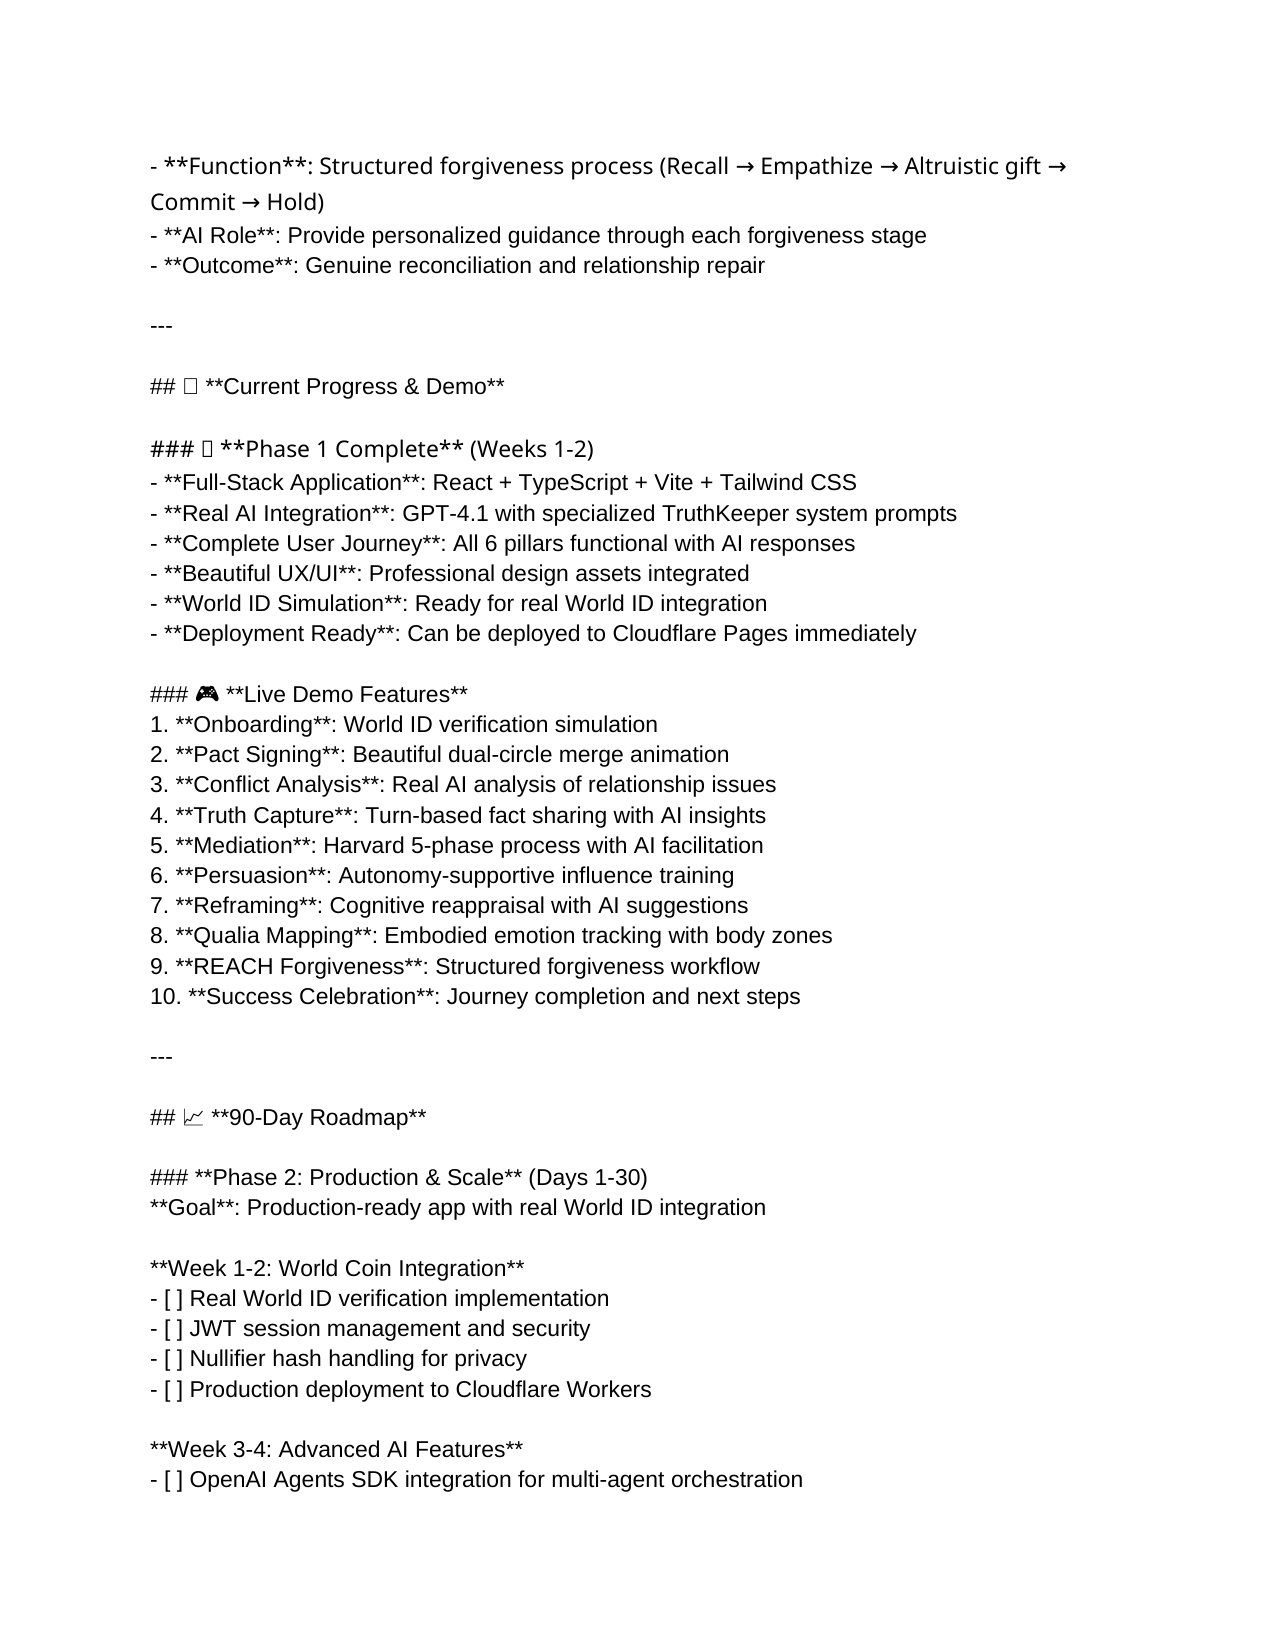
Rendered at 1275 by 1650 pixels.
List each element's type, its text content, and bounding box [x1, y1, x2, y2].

text - **World ID Simulation**: Ready for real World ID integration [150, 590, 1125, 616]
text **Week 1-2: World Coin Integration** [150, 1255, 1125, 1281]
text - [ ] JWT session management and security [150, 1315, 1125, 1341]
text 8. **Qualia Mapping**: Embodied emotion tracking with body zones [150, 922, 1125, 949]
text **Week 3-4: Advanced AI Features** [150, 1436, 1125, 1462]
text --- [150, 1043, 1125, 1069]
text - **Outcome**: Genuine reconciliation and relationship repair [150, 252, 1125, 278]
text **Goal**: Production-ready app with real World ID integration [150, 1194, 1125, 1221]
text 6. **Persuasion**: Autonomy-supportive influence training [150, 862, 1125, 888]
text - [ ] OpenAI Agents SDK integration for multi-agent orchestration [150, 1466, 1125, 1492]
text - [ ] Production deployment to Cloudflare Workers [150, 1376, 1125, 1402]
text --- [150, 312, 1125, 339]
text 3. **Conflict Analysis**: Real AI analysis of relationship issues [150, 771, 1125, 798]
text - [ ] Nullifier hash handling for privacy [150, 1345, 1125, 1372]
text - **Deployment Ready**: Can be deployed to Cloudflare Pages immediately [150, 620, 1125, 647]
text - **Full-Stack Application**: React + TypeScript + Vite + Tailwind CSS [150, 469, 1125, 496]
text - **Complete User Journey**: All 6 pillars functional with AI responses [150, 530, 1125, 556]
text ### 🎮 **Live Demo Features** [150, 681, 1125, 707]
text ## 📈 **90-Day Roadmap** [150, 1104, 1125, 1130]
text - **Function**: Structured forgiveness process (Recall → Empathize → Altruistic gift → Commit → Hold) [150, 150, 1125, 217]
text ### ✅ **Phase 1 Complete** (Weeks 1-2) [150, 433, 1125, 464]
text - [ ] Real World ID verification implementation [150, 1285, 1125, 1311]
text 7. **Reframing**: Cognitive reappraisal with AI suggestions [150, 892, 1125, 918]
text - **AI Role**: Provide personalized guidance through each forgiveness stage [150, 222, 1125, 248]
text - **Real AI Integration**: GPT-4.1 with specialized TruthKeeper system prompts [150, 499, 1125, 526]
text ## 🚀 **Current Progress & Demo** [150, 373, 1125, 399]
text ### **Phase 2: Production & Scale** (Days 1-30) [150, 1164, 1125, 1190]
text - **Beautiful UX/UI**: Professional design assets integrated [150, 560, 1125, 586]
text 2. **Pact Signing**: Beautiful dual-circle merge animation [150, 741, 1125, 767]
text 9. **REACH Forgiveness**: Structured forgiveness workflow [150, 953, 1125, 979]
text 1. **Onboarding**: World ID verification simulation [150, 711, 1125, 737]
text 10. **Success Celebration**: Journey completion and next steps [150, 983, 1125, 1009]
text 5. **Mediation**: Harvard 5-phase process with AI facilitation [150, 832, 1125, 858]
text 4. **Truth Capture**: Turn-based fact sharing with AI insights [150, 802, 1125, 828]
